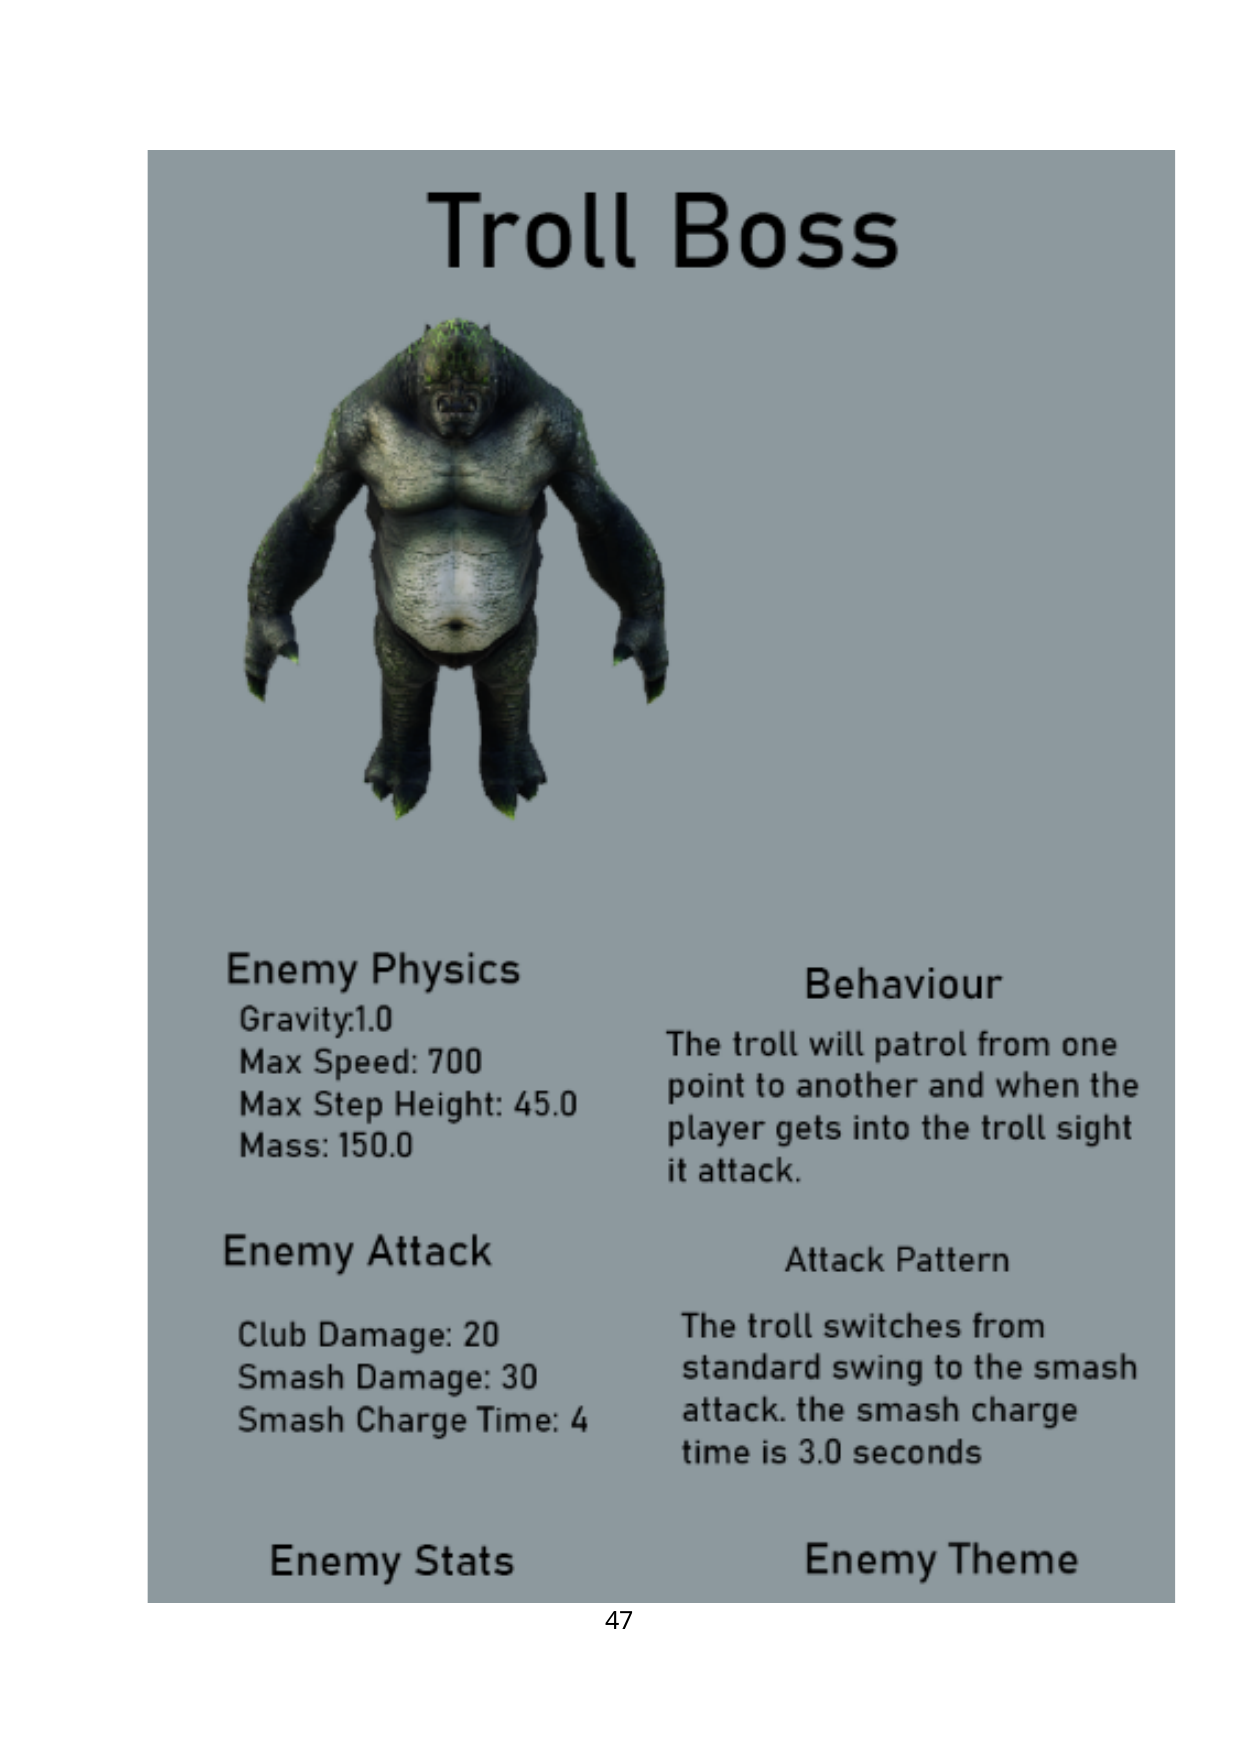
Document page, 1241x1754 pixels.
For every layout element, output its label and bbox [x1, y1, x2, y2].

picture [147, 150, 1175, 1603]
